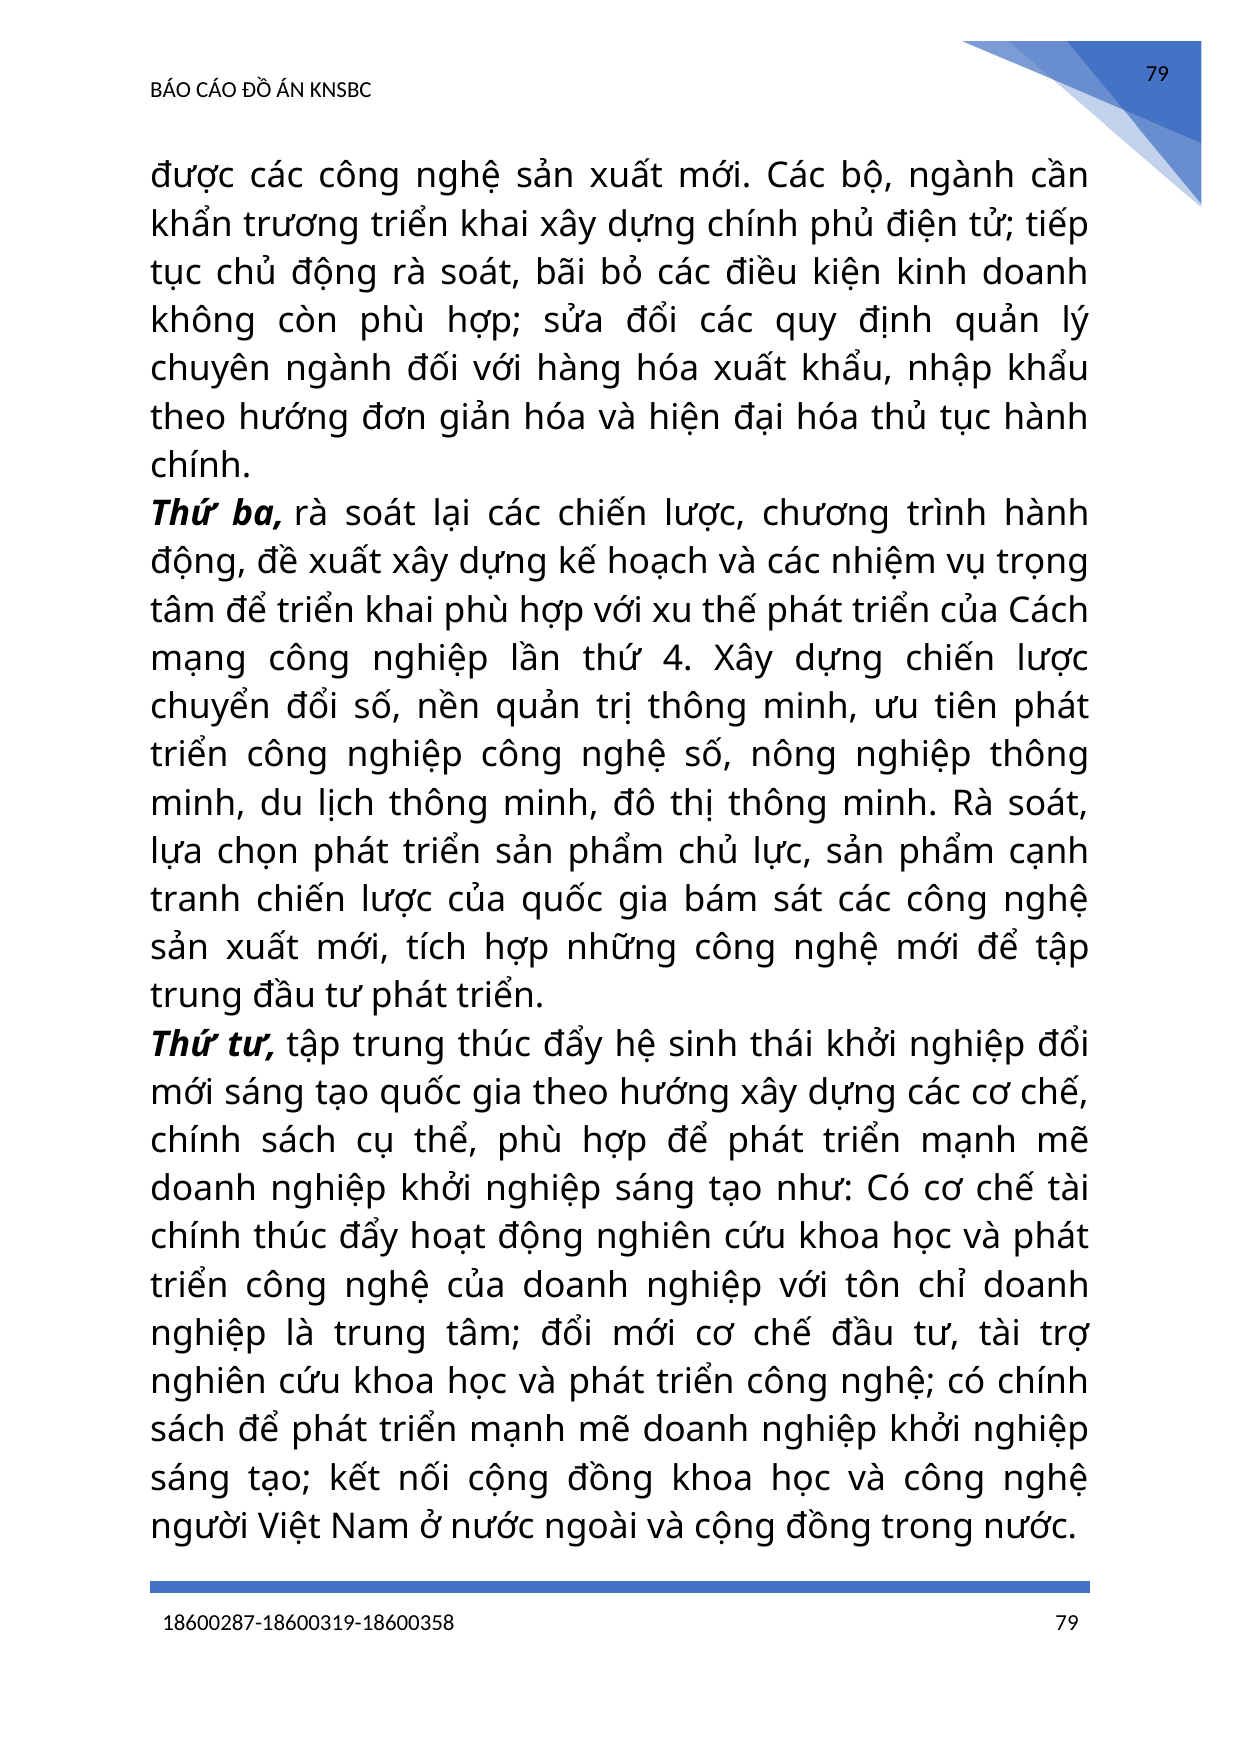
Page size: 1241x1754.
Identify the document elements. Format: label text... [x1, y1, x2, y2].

text Thứ tư, tập trung thúc đẩy hệ sinh thái khởi nghiệp đổi mới sáng tạo quốc gia theo hướng xây dựng các cơ chế, chính sách cụ thể, phù hợp để phát triển mạnh mẽ doanh nghiệp khởi nghiệp sáng tạo như: Có cơ chế tài chính thúc đẩy hoạt động nghiên cứu khoa học và phát triển công nghệ của doanh nghiệp với tôn chỉ doanh nghiệp là trung tâm; đổi mới cơ chế đầu tư, tài trợ nghiên cứu khoa học và phát triển công nghệ; có chính sách để phát triển mạnh mẽ doanh nghiệp khởi nghiệp sáng tạo; kết nối cộng đồng khoa học và công nghệ người Việt Nam ở nước ngoài và cộng đồng trong nước. [150, 1018, 1090, 1549]
text Thứ ba, rà soát lại các chiến lược, chương trình hành động, đề xuất xây dựng kế hoạch và các nhiệm vụ trọng tâm để triển khai phù hợp với xu thế phát triển của Cách mạng công nghiệp lần thứ 4. Xây dựng chiến lược chuyển đổi số, nền quản trị thông minh, ưu tiên phát triển công nghiệp công nghệ số, nông nghiệp thông minh, du lịch thông minh, đô thị thông minh. Rà soát, lựa chọn phát triển sản phẩm chủ lực, sản phẩm cạnh tranh chiến lược của quốc gia bám sát các công nghệ sản xuất mới, tích hợp những công nghệ mới để tập trung đầu tư phát triển. [150, 488, 1090, 1018]
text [150, 150, 1090, 488]
picture [962, 41, 1202, 207]
